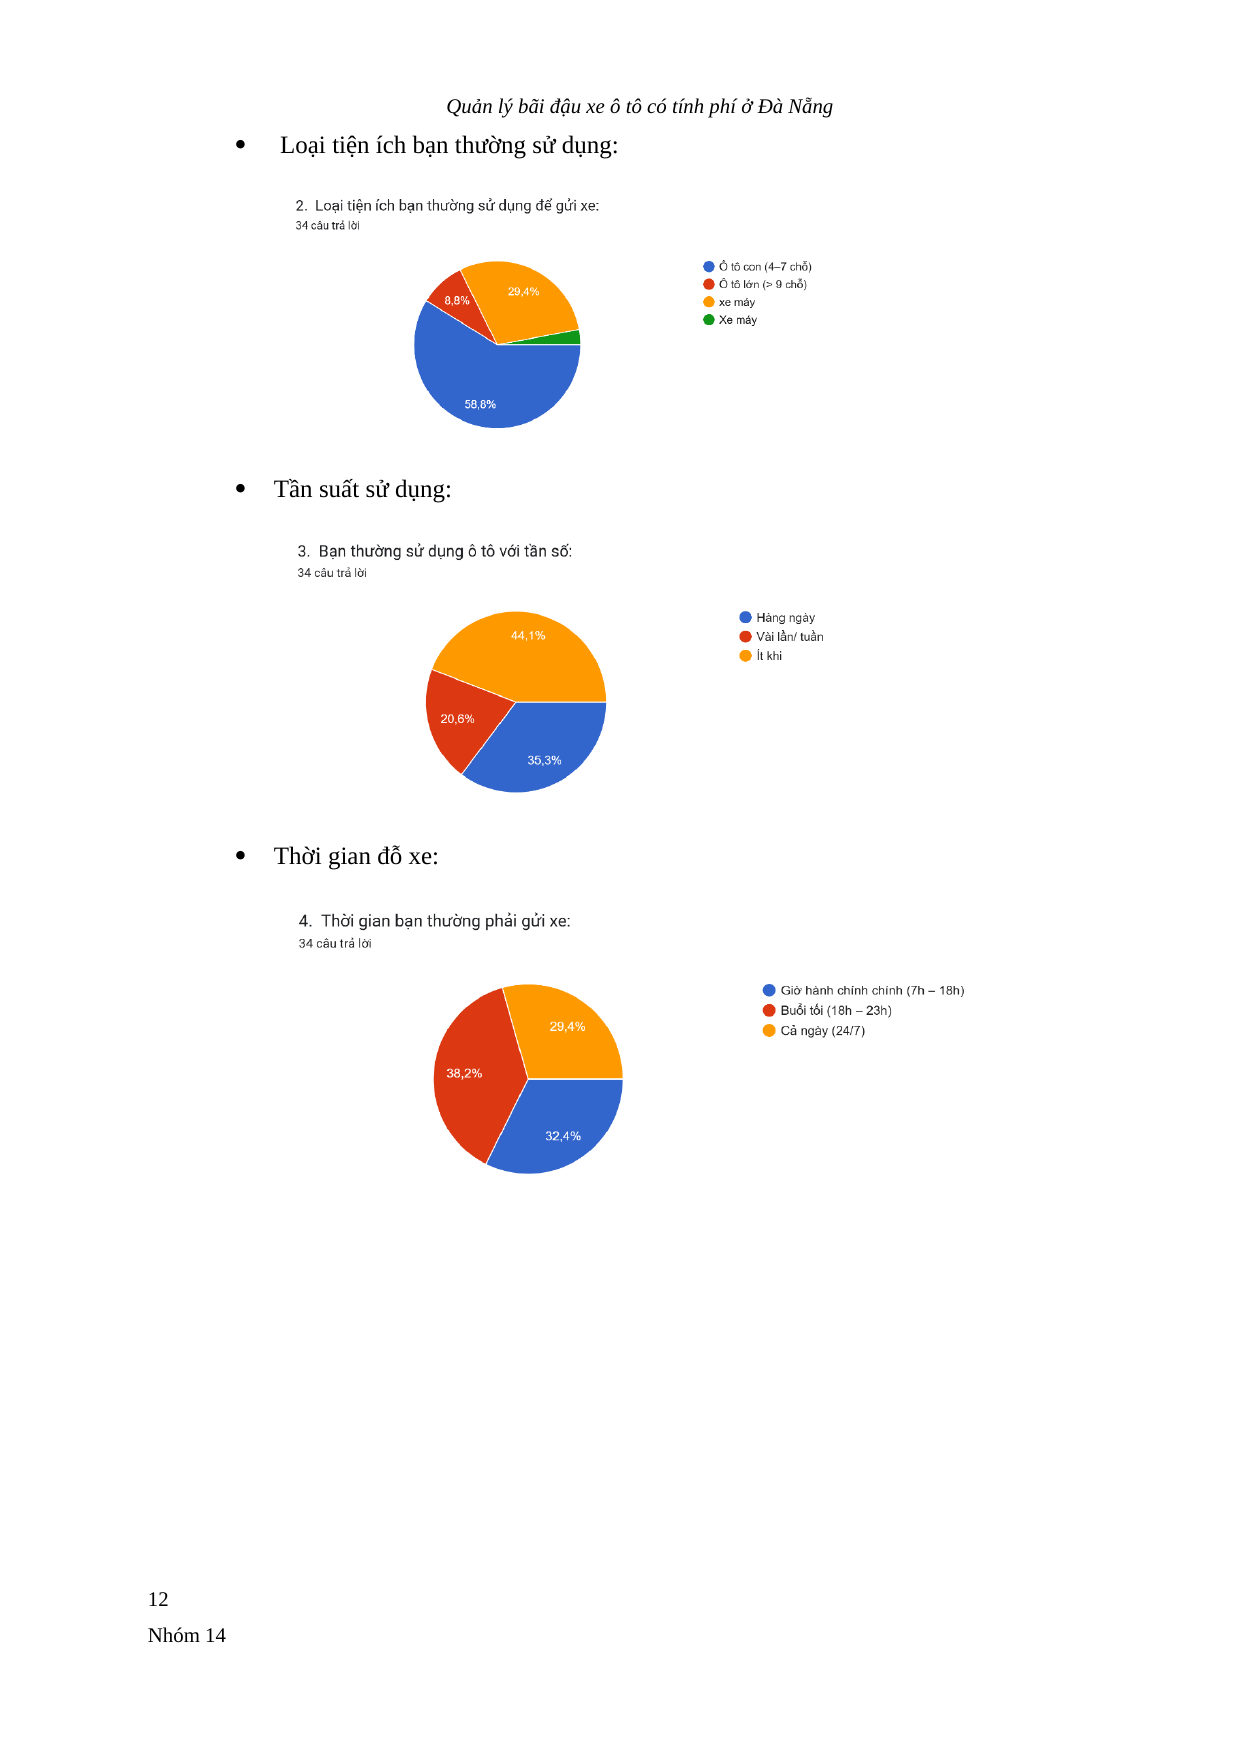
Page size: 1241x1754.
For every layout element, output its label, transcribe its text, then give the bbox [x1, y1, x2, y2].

list Thời gian đỗ xe: [236, 841, 1134, 870]
list Tần suất sử dụng: [236, 474, 1134, 503]
picture [273, 173, 953, 460]
list Loại tiện ích bạn thường sử dụng: [236, 131, 1134, 159]
picture [273, 517, 1010, 827]
picture [273, 884, 1047, 1210]
